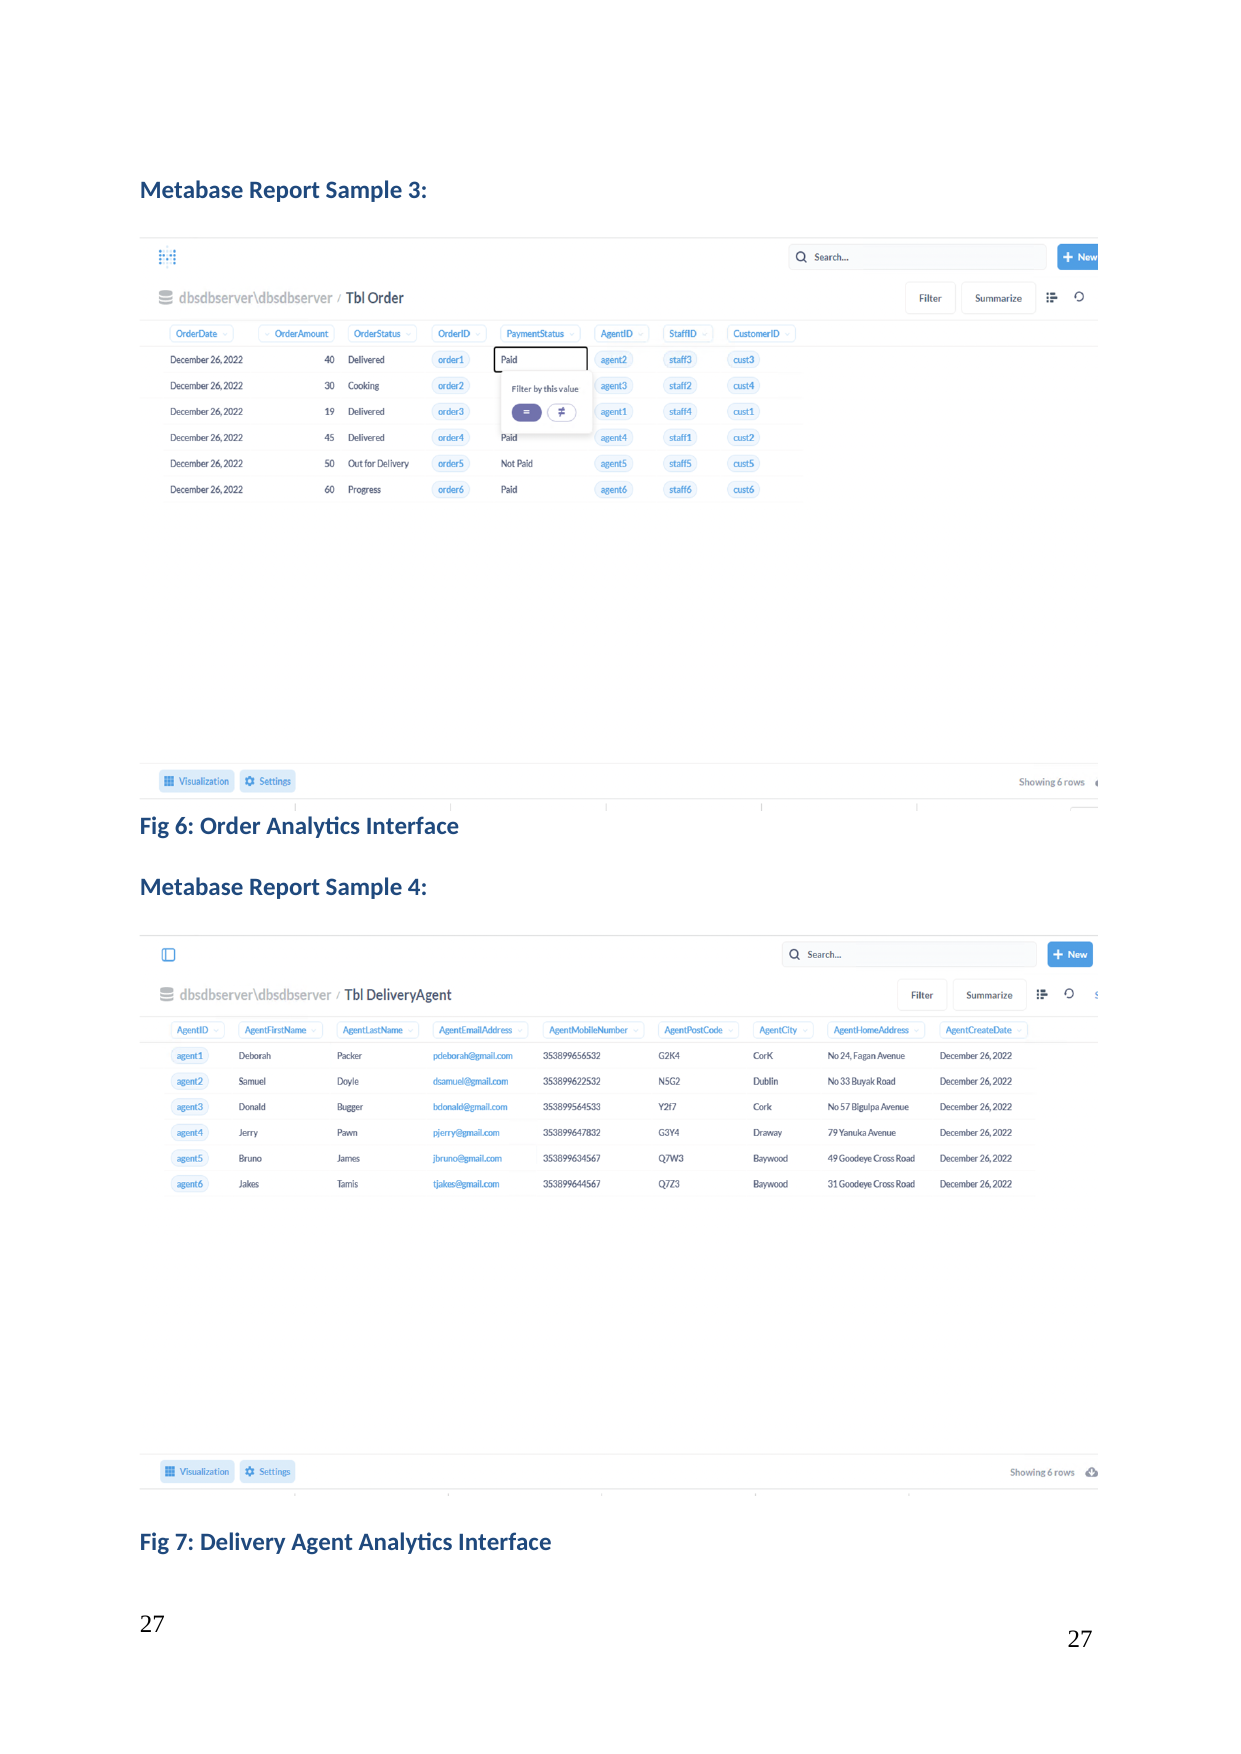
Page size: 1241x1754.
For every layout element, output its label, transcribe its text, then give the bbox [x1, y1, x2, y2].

text Metabase Report Sample 4: [139, 871, 1176, 902]
picture [139, 235, 1098, 811]
picture [139, 932, 1098, 1496]
text Fig 6: Order Analytics Interface [139, 810, 1176, 841]
text Fig 7: Delivery Agent Analytics Interface [139, 1526, 1176, 1556]
text Metabase Report Sample 3: [139, 174, 1176, 205]
